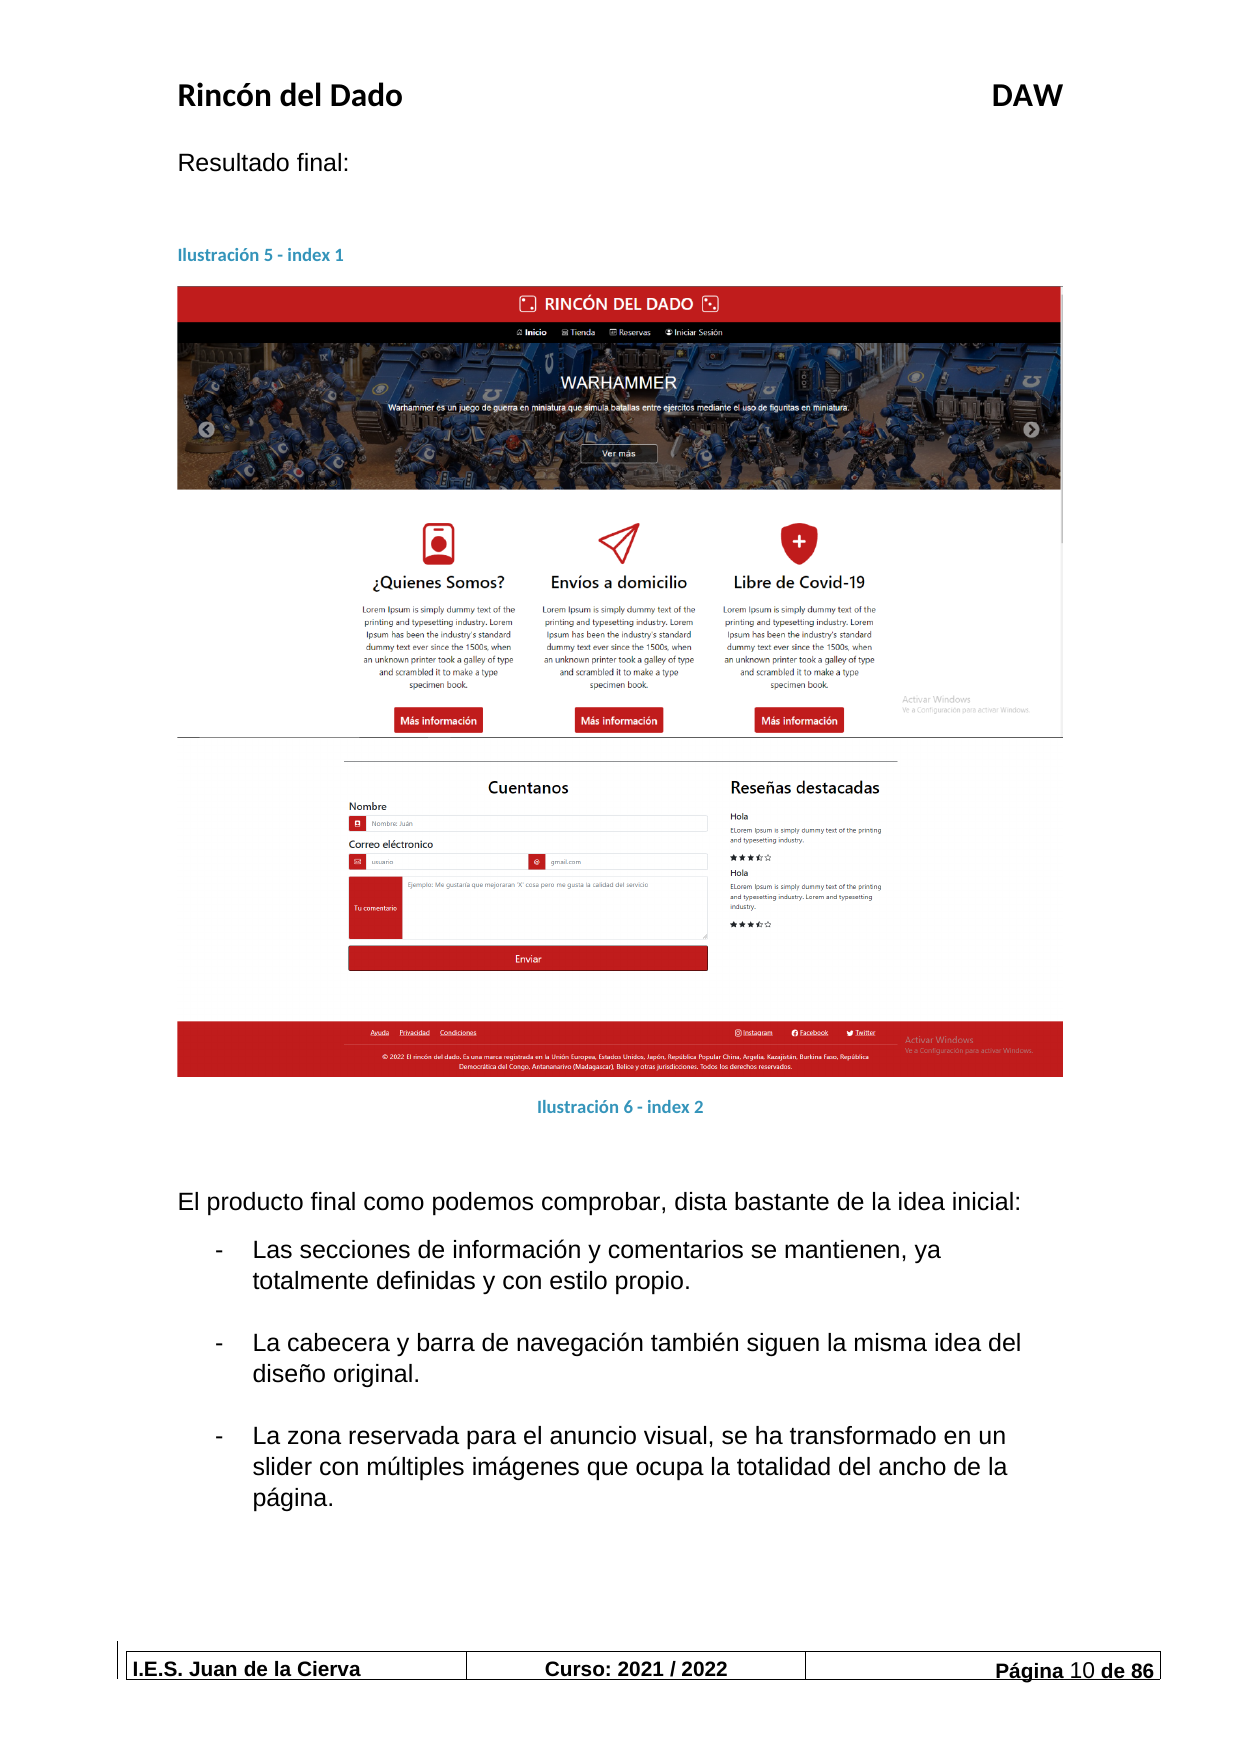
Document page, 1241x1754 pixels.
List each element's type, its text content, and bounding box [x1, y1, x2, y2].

text El producto final como podemos comprobar, dista bastante de la idea inicial: [177, 1187, 1063, 1216]
picture [177, 739, 1063, 1077]
list La zona reservada para el anuncio visual, se ha transformado en un slider con múltiples imágenes que ocupa la totalidad del ancho de la página. [215, 1421, 1063, 1512]
list La cabecera y barra de navegación también siguen la misma idea del diseño original. [215, 1328, 1063, 1387]
picture [177, 286, 1063, 738]
list Las secciones de información y comentarios se mantienen, ya totalmente definidas y con estilo propio. [215, 1234, 1063, 1294]
text Resultado final: [177, 148, 1063, 176]
